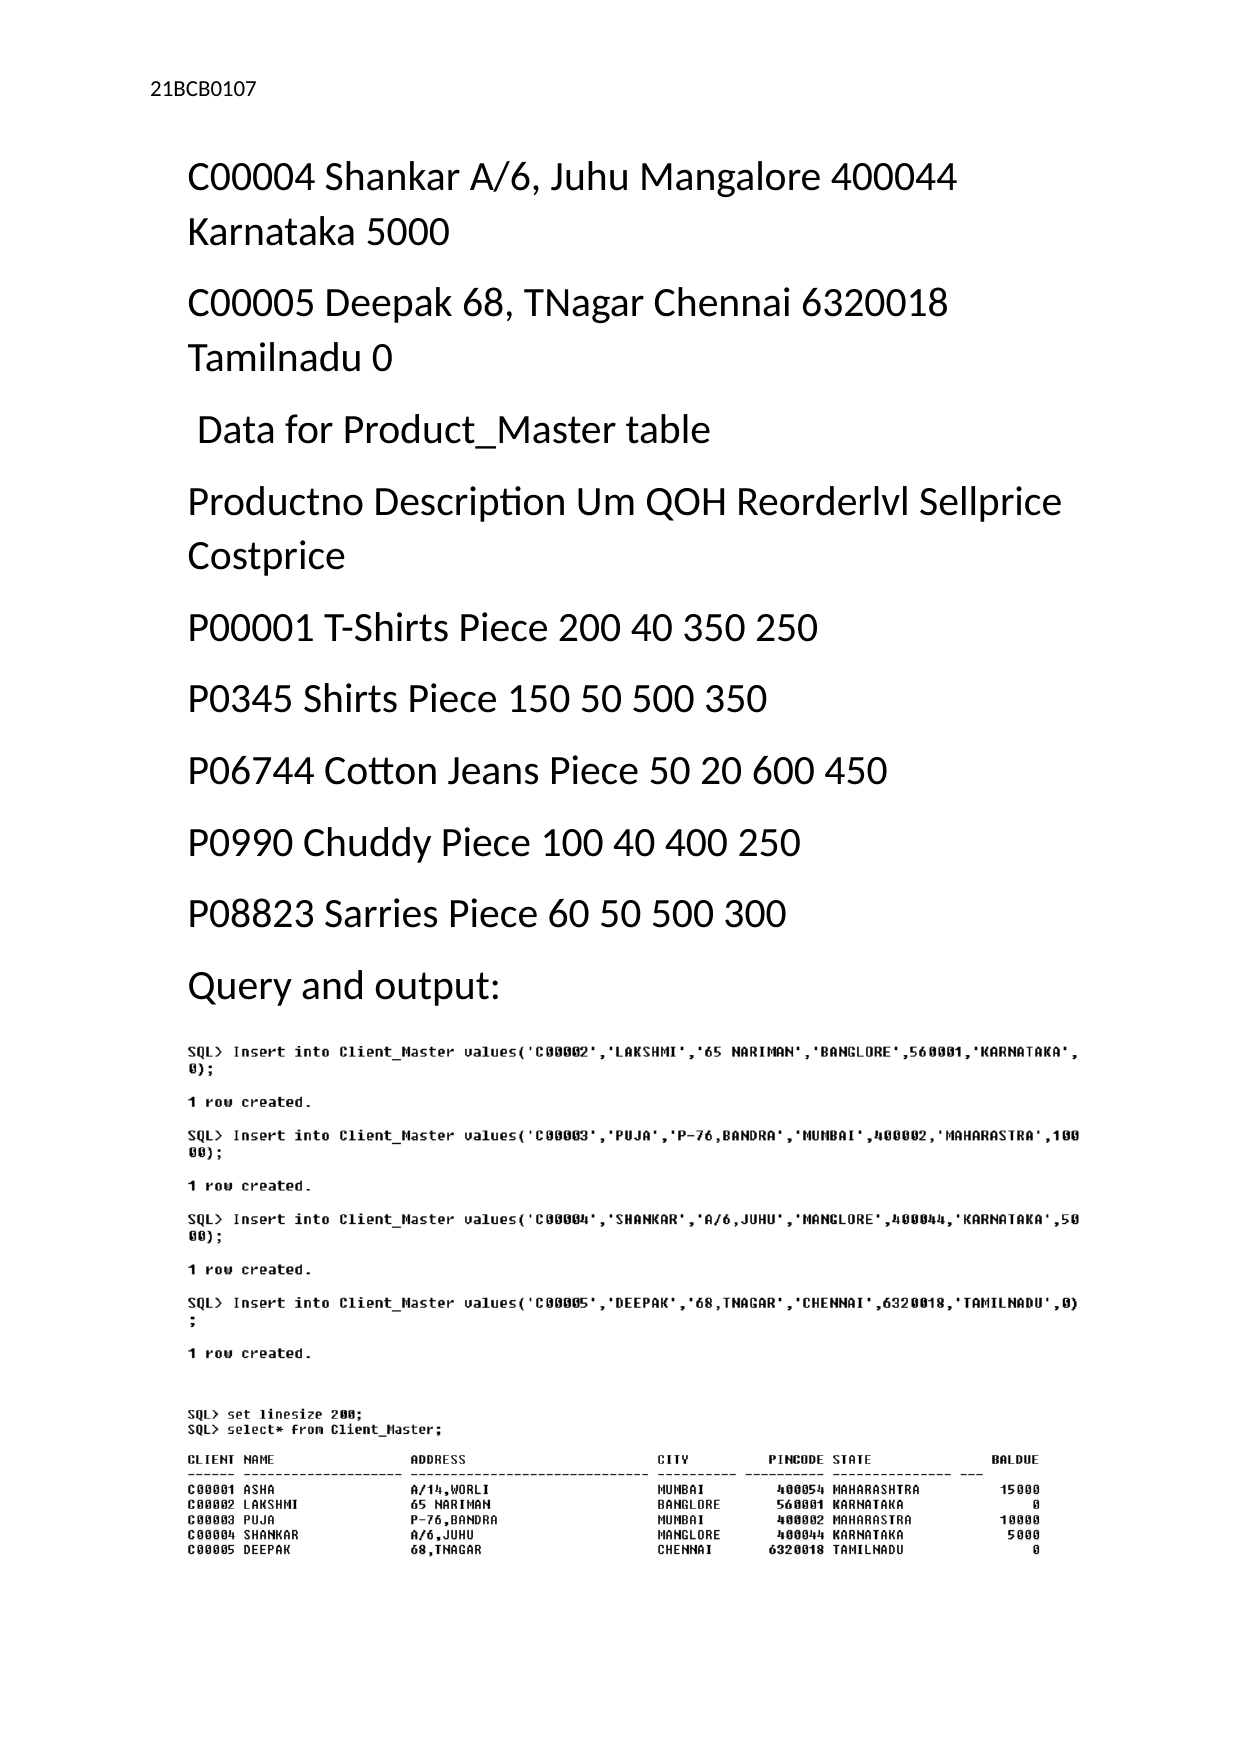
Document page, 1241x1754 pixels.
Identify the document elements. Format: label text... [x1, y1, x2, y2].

text Query and output: [187, 959, 1090, 1009]
text P0990 Chuddy Piece 100 40 400 250 [187, 816, 1090, 866]
picture [187, 1383, 1128, 1565]
text Data for Product_Master table [187, 403, 1090, 454]
text C00005 Deepak 68, TNagar Chennai 6320018 Tamilnadu 0 [187, 276, 1090, 382]
text Productno Description Um QOH Reorderlvl Sellprice Costprice [187, 474, 1090, 580]
text P00001 T-Shirts Piece 200 40 350 250 [187, 601, 1090, 652]
picture [187, 1030, 1128, 1365]
text P06744 Cotton Jeans Piece 50 20 600 450 [187, 744, 1090, 795]
text C00004 Shankar A/6, Juhu Mangalore 400044 Karnataka 5000 [187, 150, 1090, 256]
text P08823 Sarries Piece 60 50 500 300 [187, 887, 1090, 938]
text P0345 Shirts Piece 150 50 500 350 [187, 672, 1090, 723]
